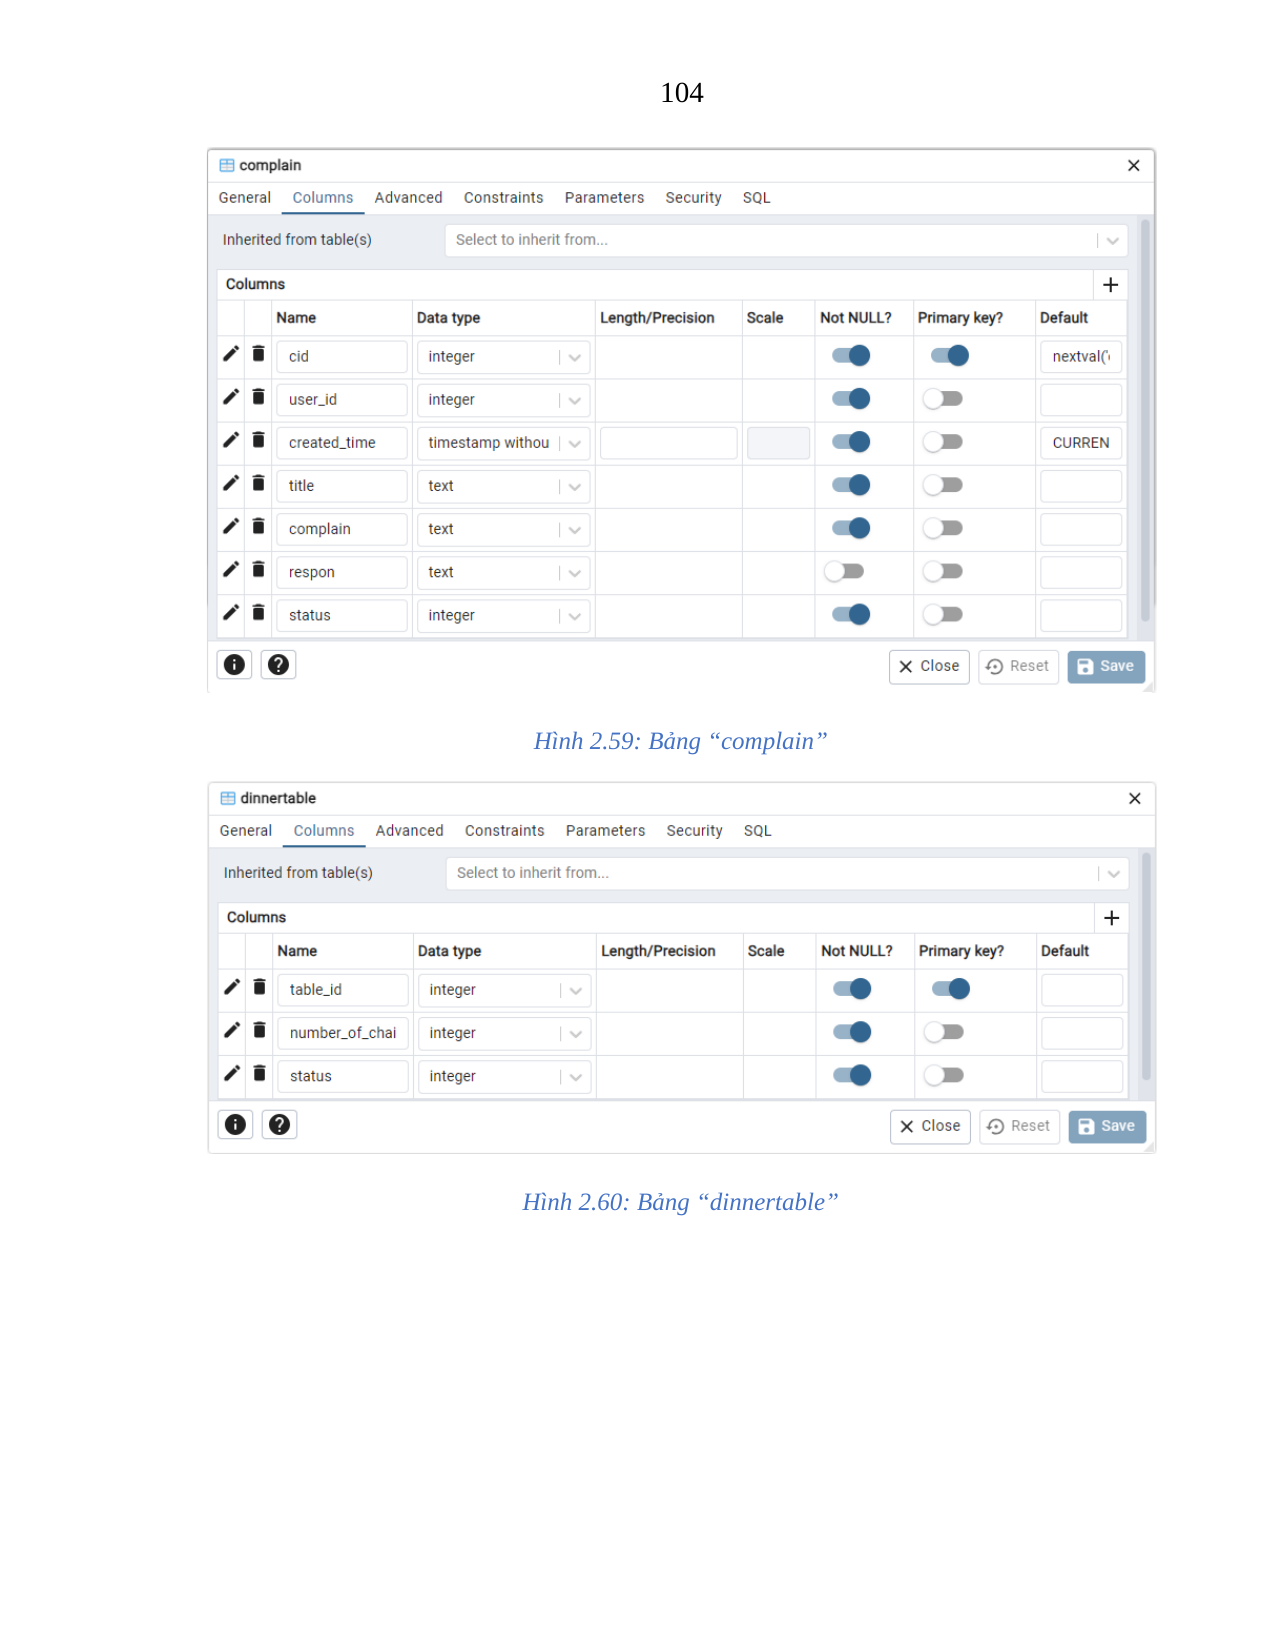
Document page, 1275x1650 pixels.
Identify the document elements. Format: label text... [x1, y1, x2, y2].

text Hình 2.60: Bảng “dinnertable” [207, 1187, 1157, 1216]
text Hình 2.59: Bảng “complain” [207, 726, 1157, 755]
picture [206, 147, 1157, 693]
picture [206, 781, 1157, 1154]
